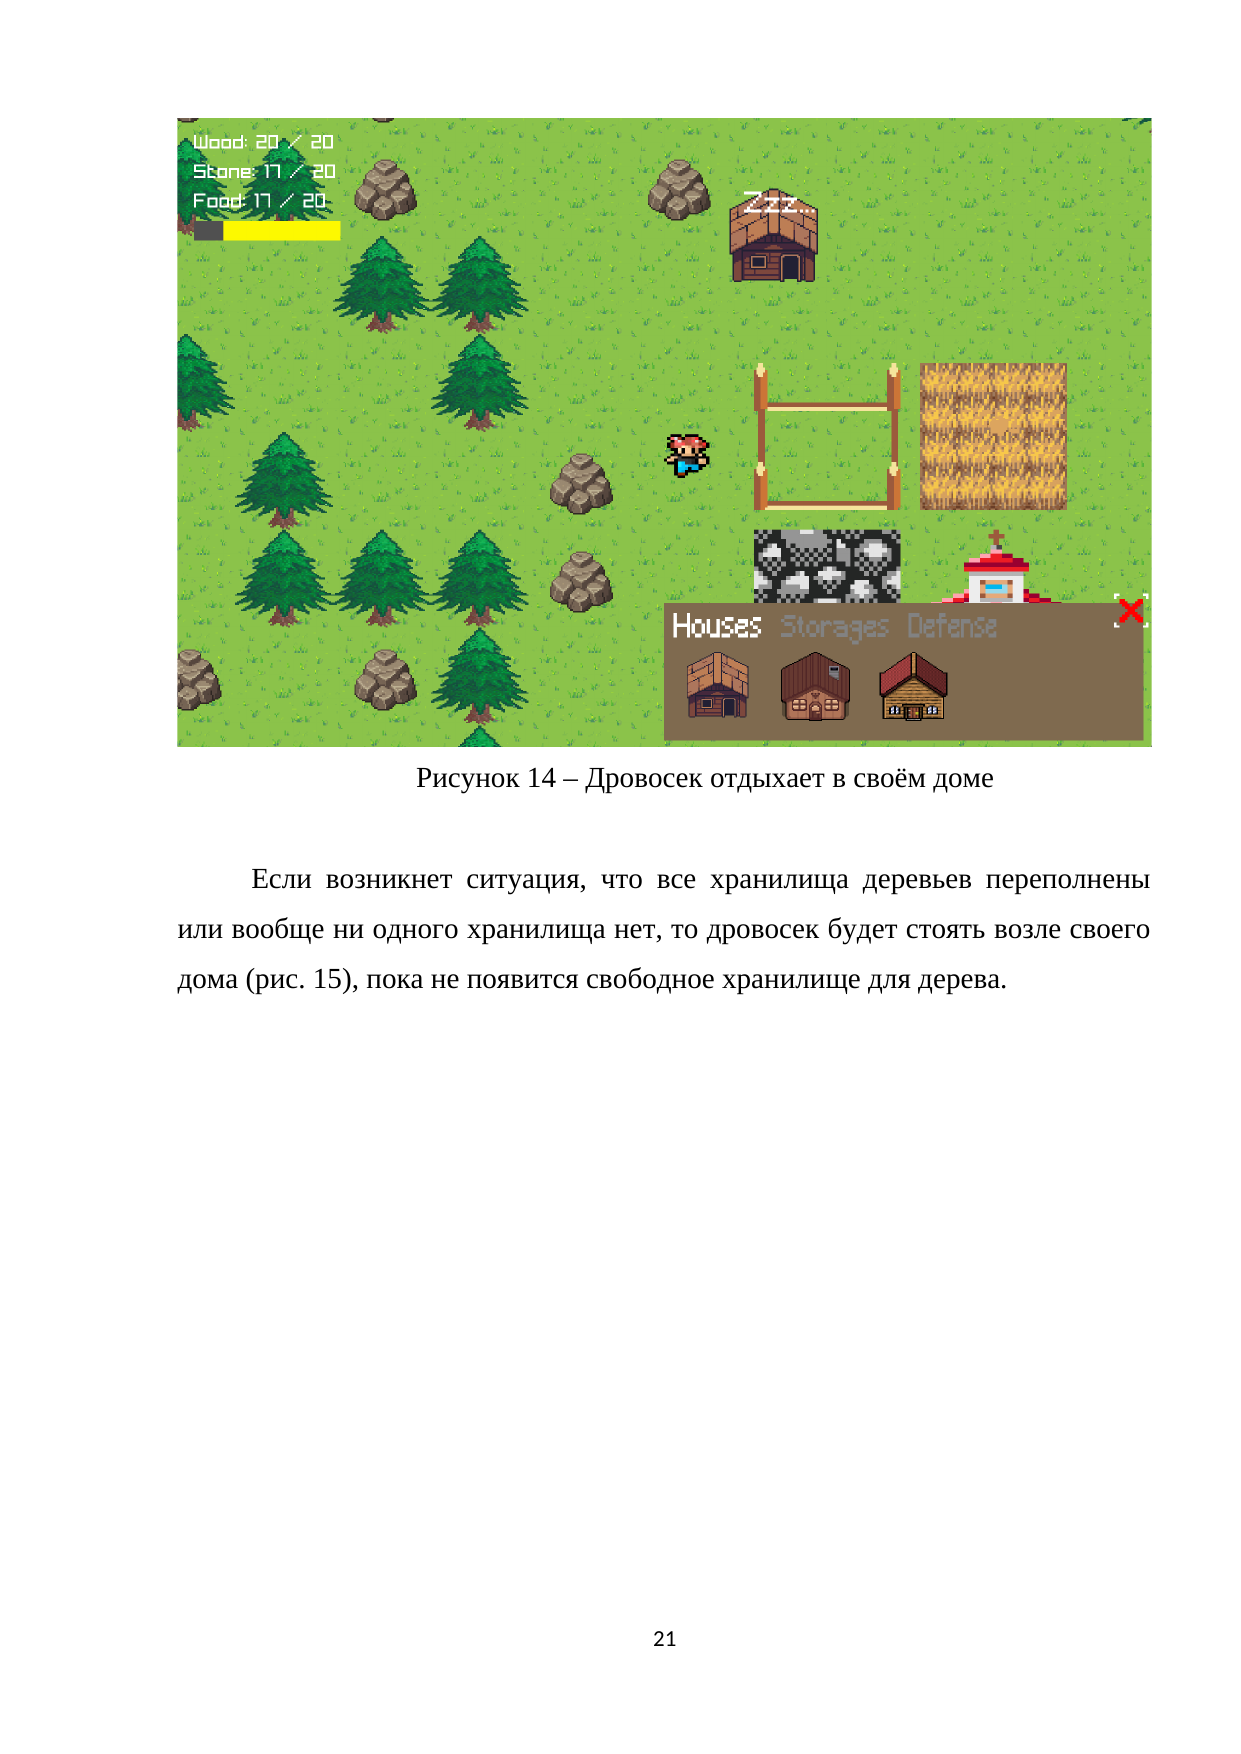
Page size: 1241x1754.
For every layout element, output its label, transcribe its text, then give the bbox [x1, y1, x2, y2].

text Если возникнет ситуация, что все хранилища деревьев переполнены или вообще ни одного хранилища нет, то дровосек будет стоять возле своего дома (рис. 15), пока не появится свободное хранилище для дерева. [177, 861, 1152, 995]
picture [177, 118, 1152, 747]
text Рисунок 14 – Дровосек отдыхает в своём доме [177, 760, 1152, 794]
